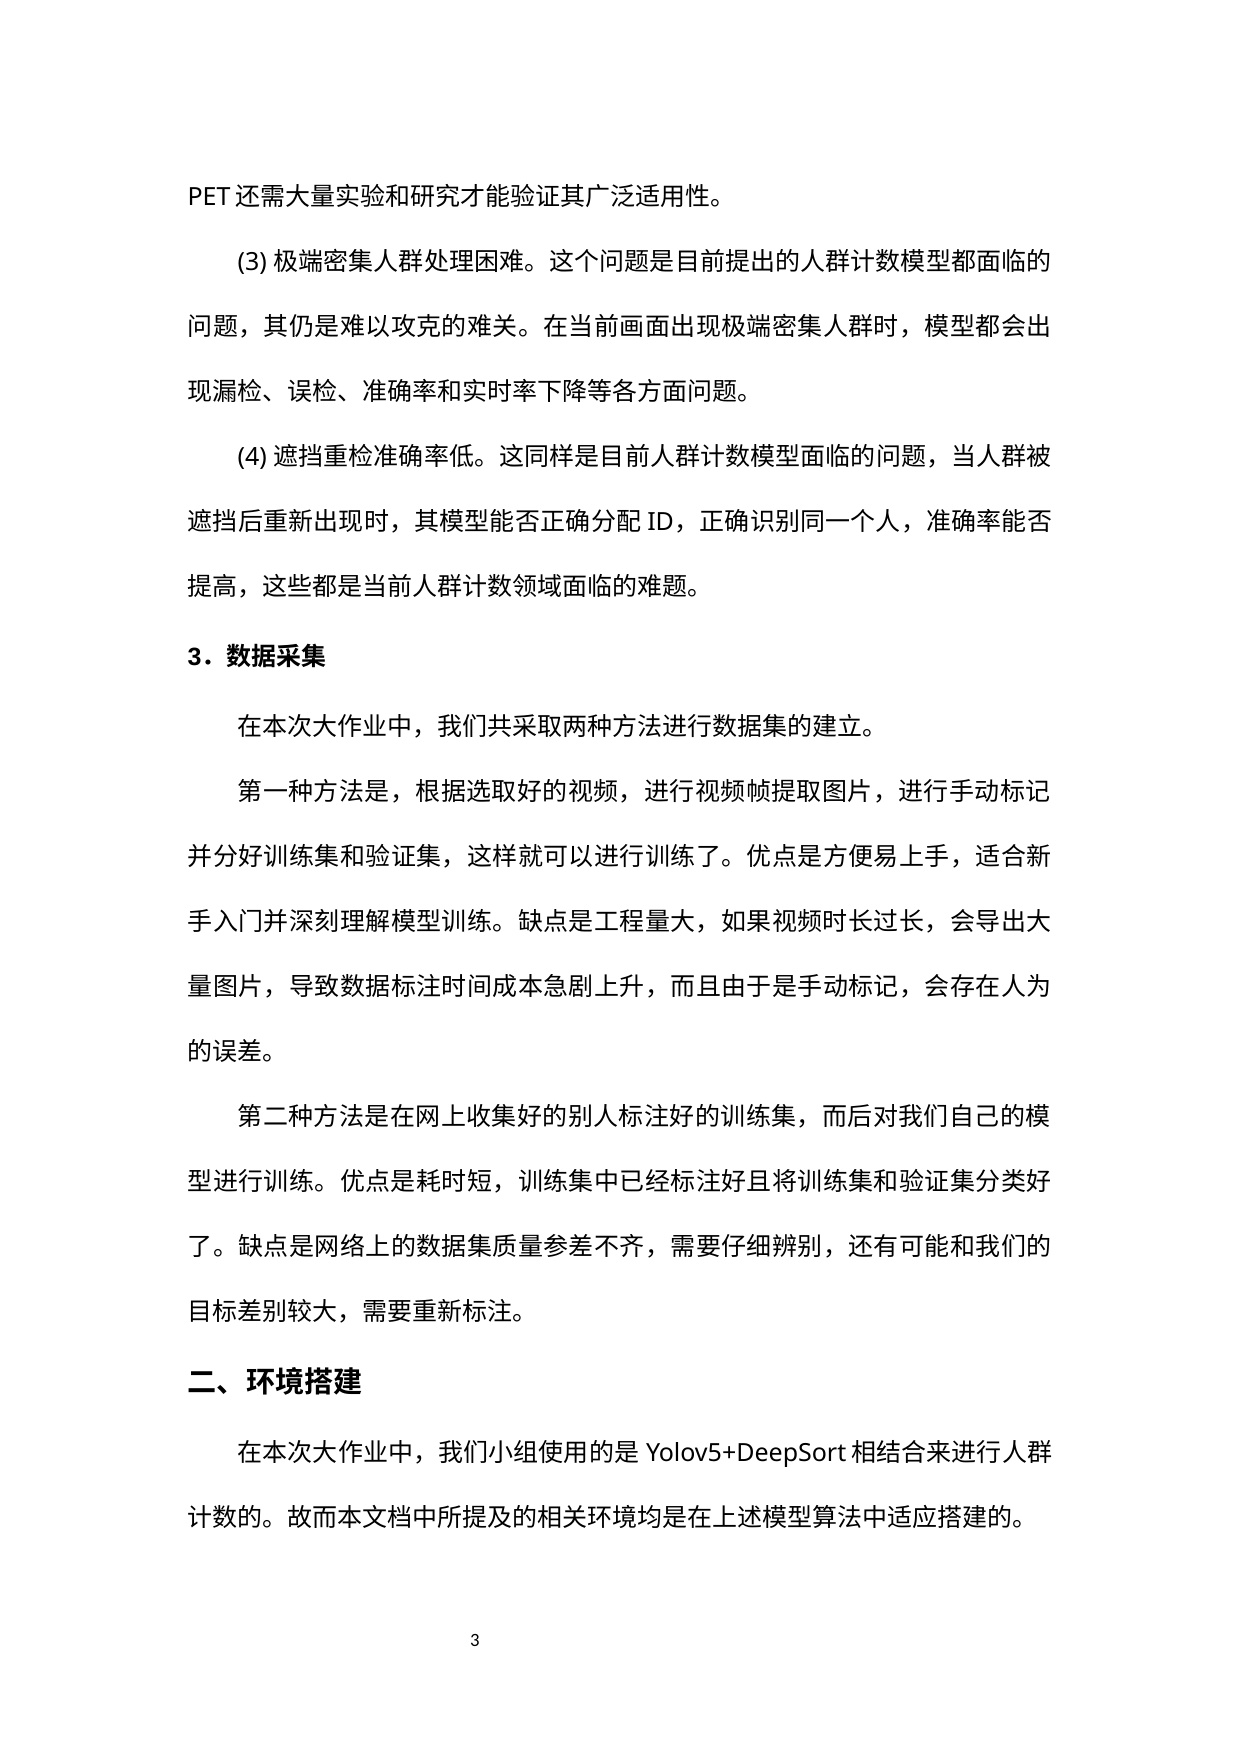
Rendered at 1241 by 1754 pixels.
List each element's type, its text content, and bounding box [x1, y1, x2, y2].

list 极端密集人群处理困难。这个问题是目前提出的人群计数模型都面临的问题，其仍是难以攻克的难关。在当前画面出现极端密集人群时，模型都会出现漏检、误检、准确率和实时率下降等各方面问题。 [187, 227, 1053, 422]
list 遮挡重检准确率低。这同样是目前人群计数模型面临的问题，当人群被遮挡后重新出现时，其模型能否正确分配ID，正确识别同一个人，准确率能否提高，这些都是当前人群计数领域面临的难题。 [187, 422, 1053, 617]
list 在本次大作业中，我们共采取两种方法进行数据集的建立。 [187, 692, 1053, 757]
list 第一种方法是，根据选取好的视频，进行视频帧提取图片，进行手动标记并分好训练集和验证集，这样就可以进行训练了。优点是方便易上手，适合新手入门并深刻理解模型训练。缺点是工程量大，如果视频时长过长，会导出大量图片，导致数据标注时间成本急剧上升，而且由于是手动标记，会存在人为的误差。 [187, 757, 1053, 1082]
subtitle 数据采集 [144, 622, 1053, 687]
subtitle 环境搭建 [144, 1348, 1053, 1413]
list 第二种方法是在网上收集好的别人标注好的训练集，而后对我们自己的模型进行训练。优点是耗时短，训练集中已经标注好且将训练集和验证集分类好了。缺点是网络上的数据集质量参差不齐，需要仔细辨别，还有可能和我们的目标差别较大，需要重新标注。 [187, 1082, 1053, 1342]
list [187, 162, 1053, 227]
list 在本次大作业中，我们小组使用的是Yolov5+DeepSort相结合来进行人群计数的。故而本文档中所提及的相关环境均是在上述模型算法中适应搭建的。 [187, 1418, 1053, 1548]
